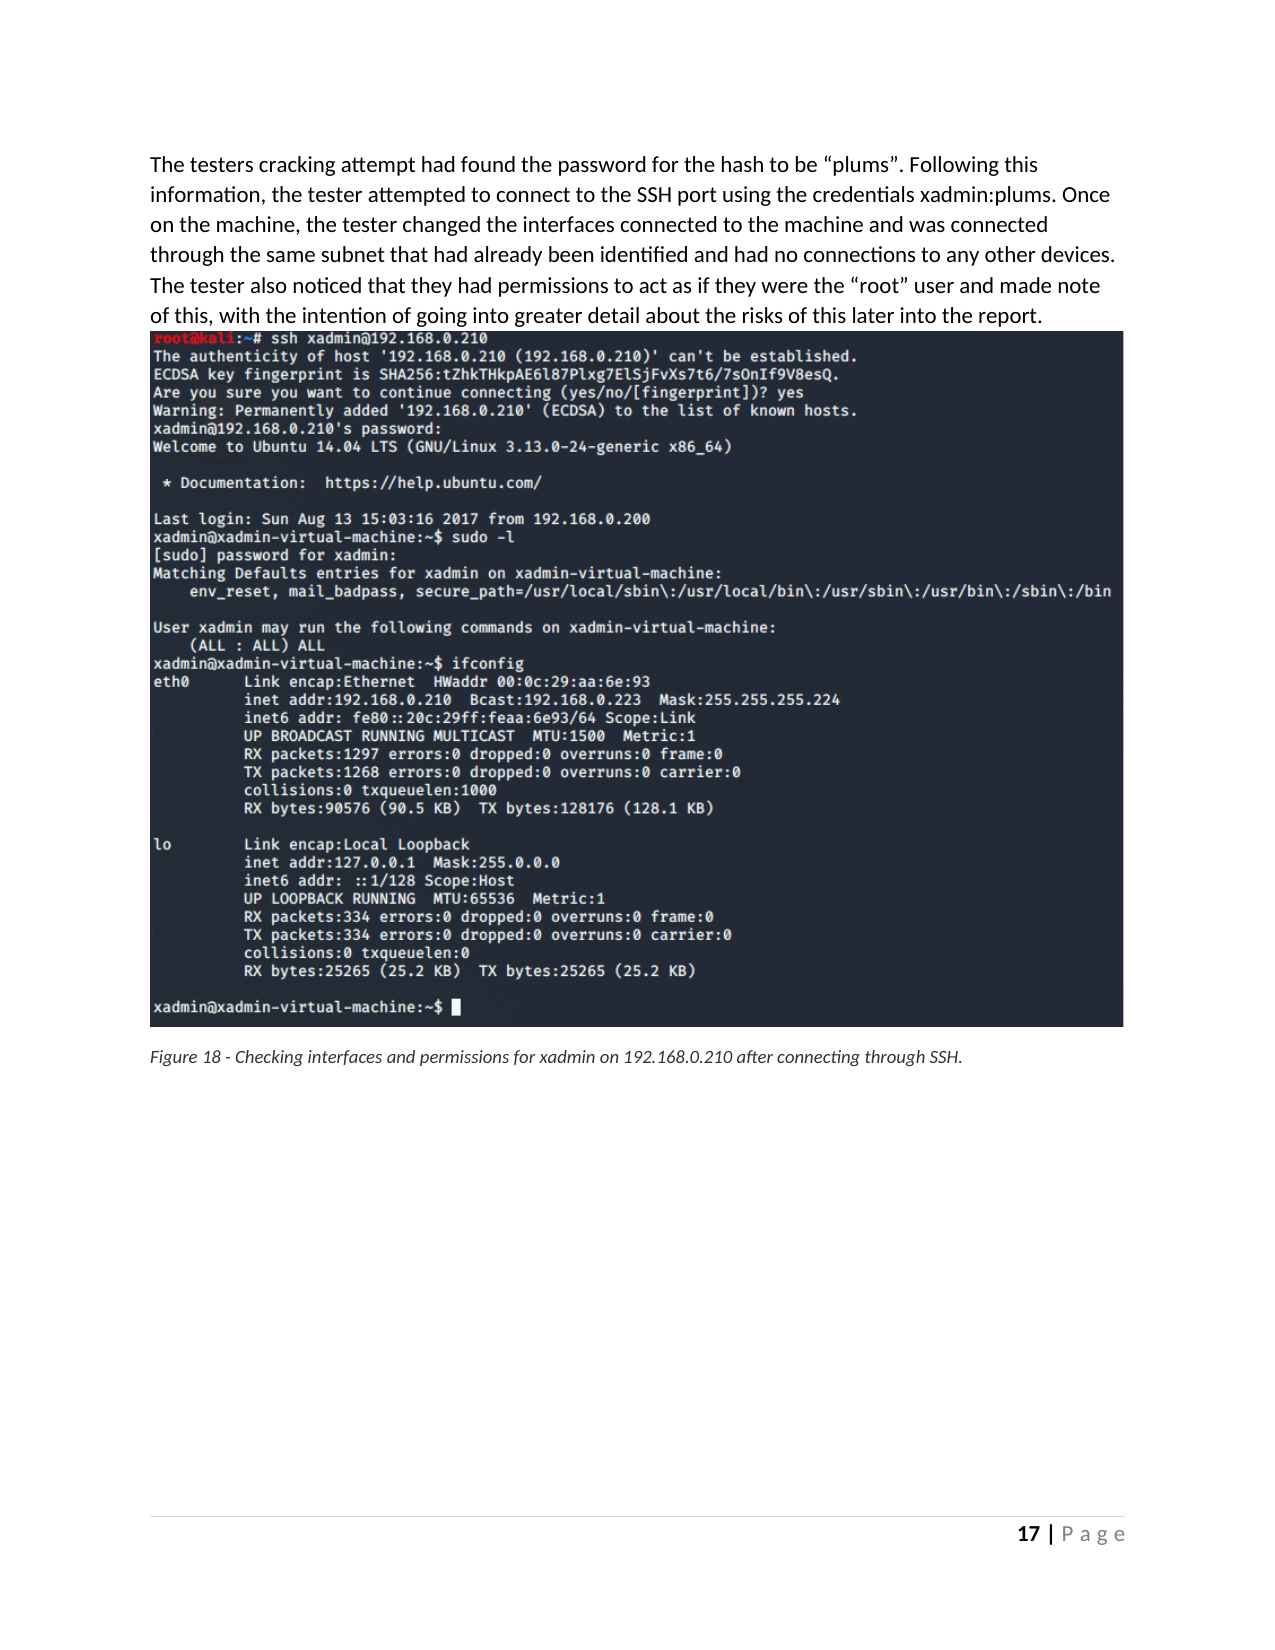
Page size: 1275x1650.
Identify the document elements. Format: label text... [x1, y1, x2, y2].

picture [150, 331, 1124, 1027]
text Figure 18 - Checking interfaces and permissions for xadmin on 192.168.0.210 after connecting through SSH. [150, 1045, 1125, 1068]
